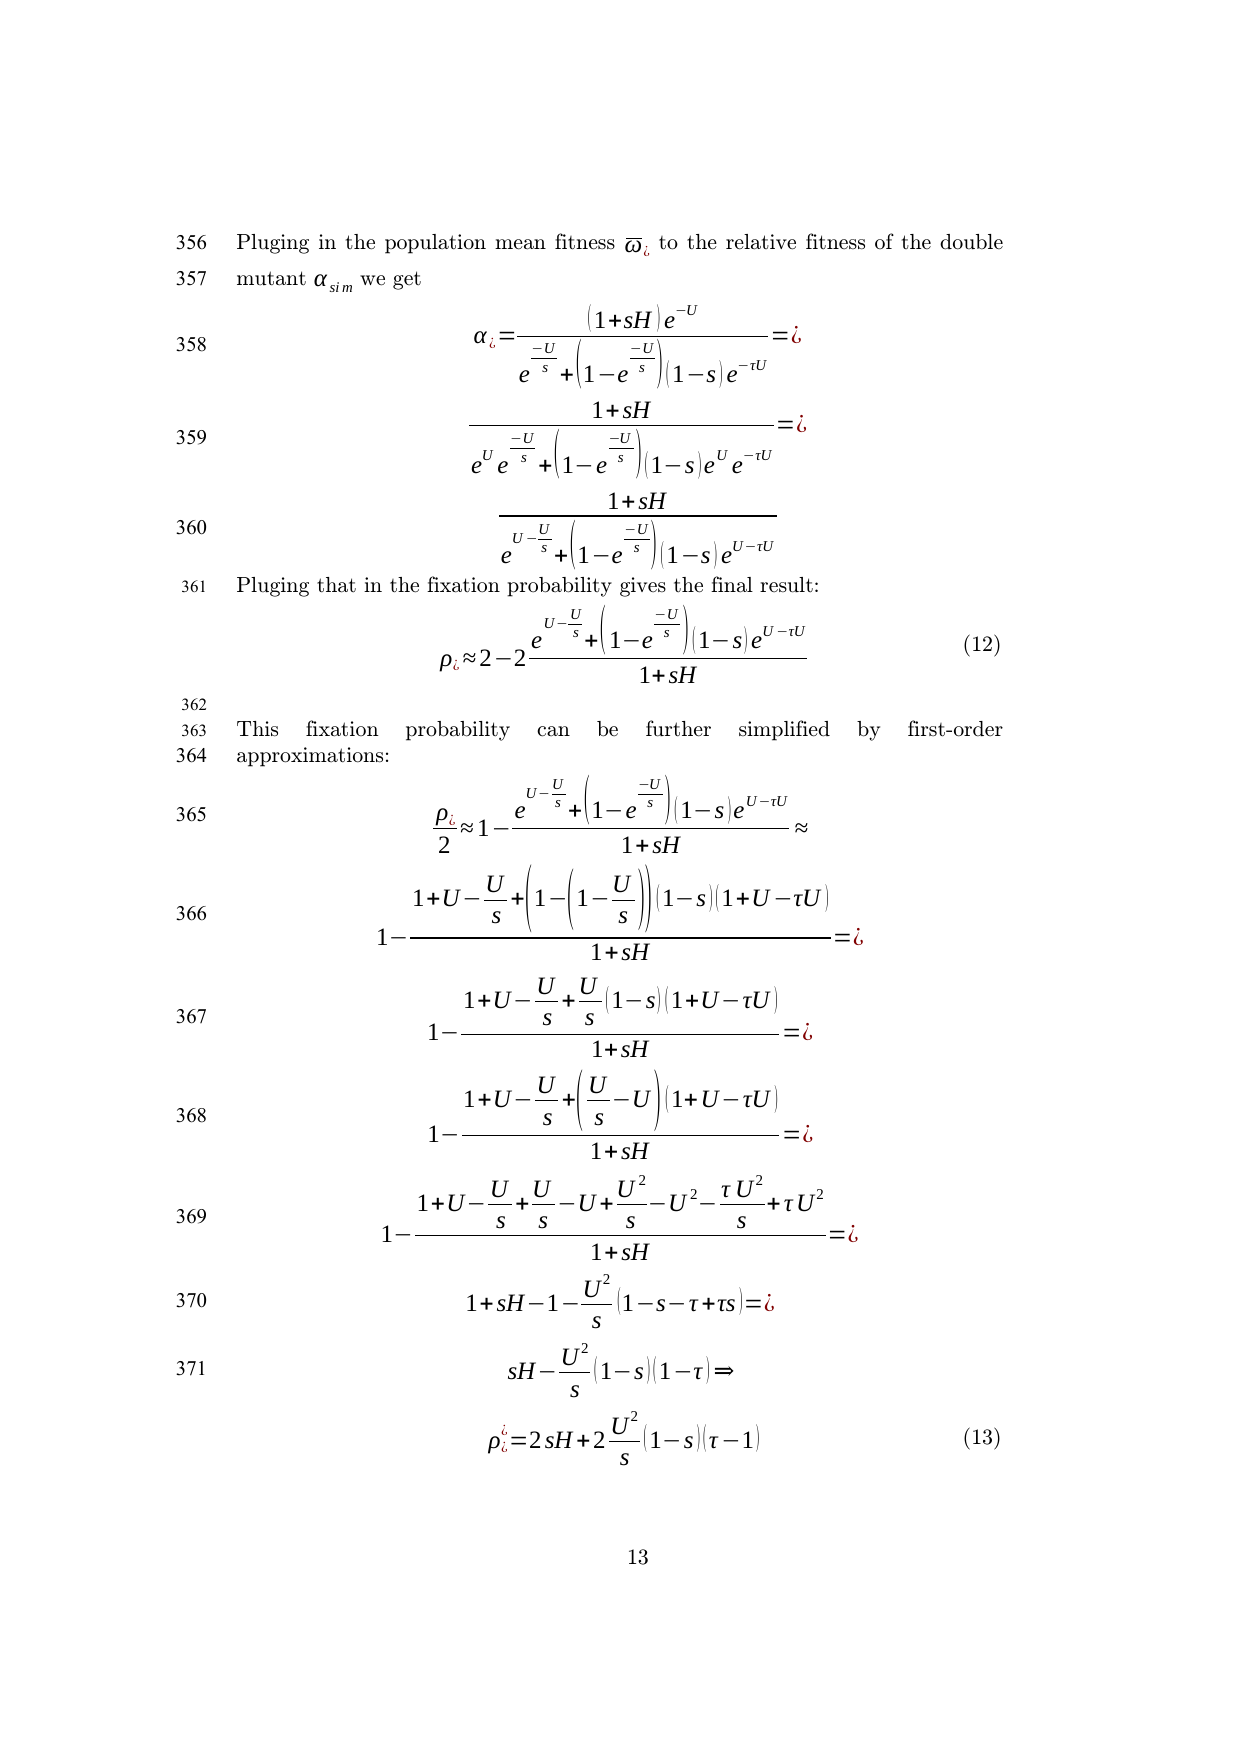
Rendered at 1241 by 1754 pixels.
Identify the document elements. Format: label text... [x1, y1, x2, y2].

table_header [260, 604, 951, 695]
text This fixation probability can be further simplified by first-order approximations: [236, 721, 1004, 768]
text Pluging that in the fixation probability gives the final result: [236, 577, 1004, 598]
table_header [260, 1408, 951, 1478]
table_header (13) [951, 1408, 1028, 1478]
table_header (12) [951, 604, 1028, 695]
text Pluging in the population mean fitness to the relative fitness of the double mutant we get [236, 230, 1004, 296]
